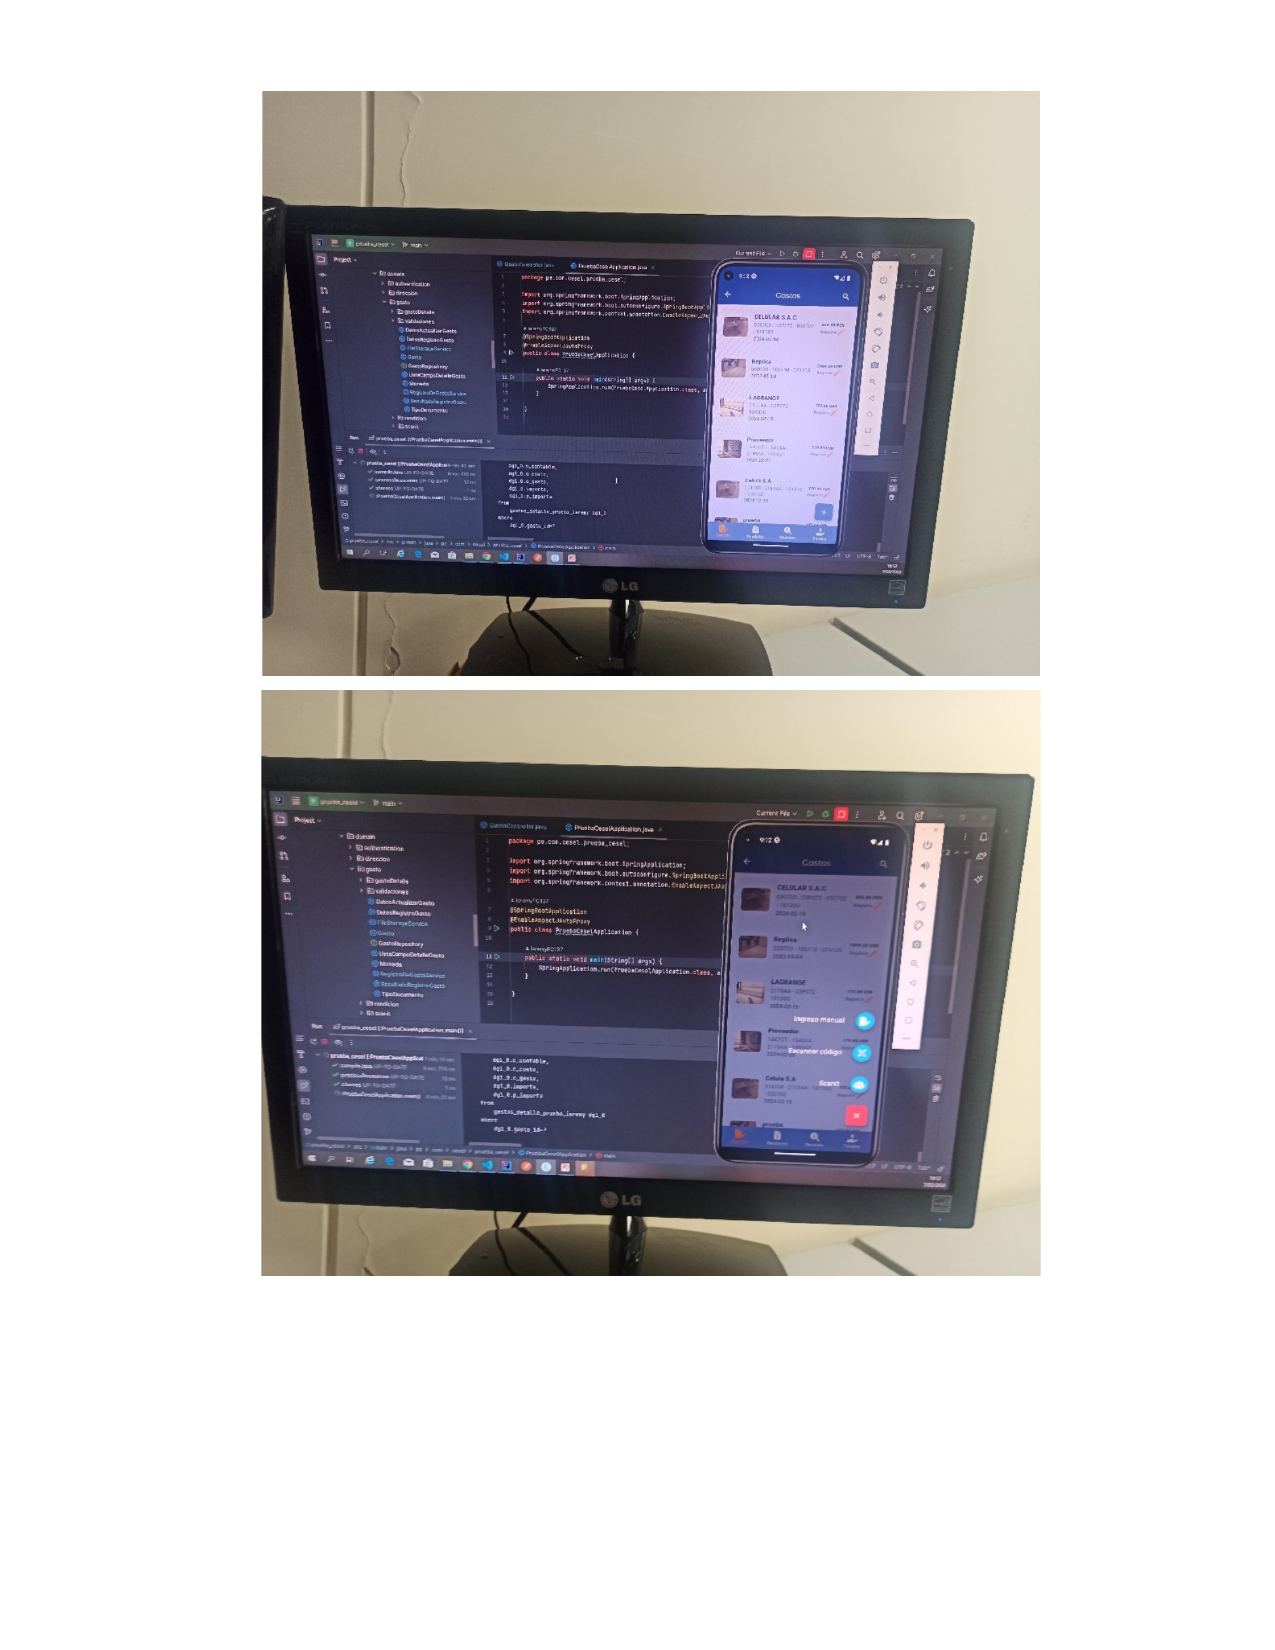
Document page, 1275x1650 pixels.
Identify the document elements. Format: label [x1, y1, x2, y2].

picture [262, 91, 1040, 676]
picture [261, 690, 1041, 1276]
